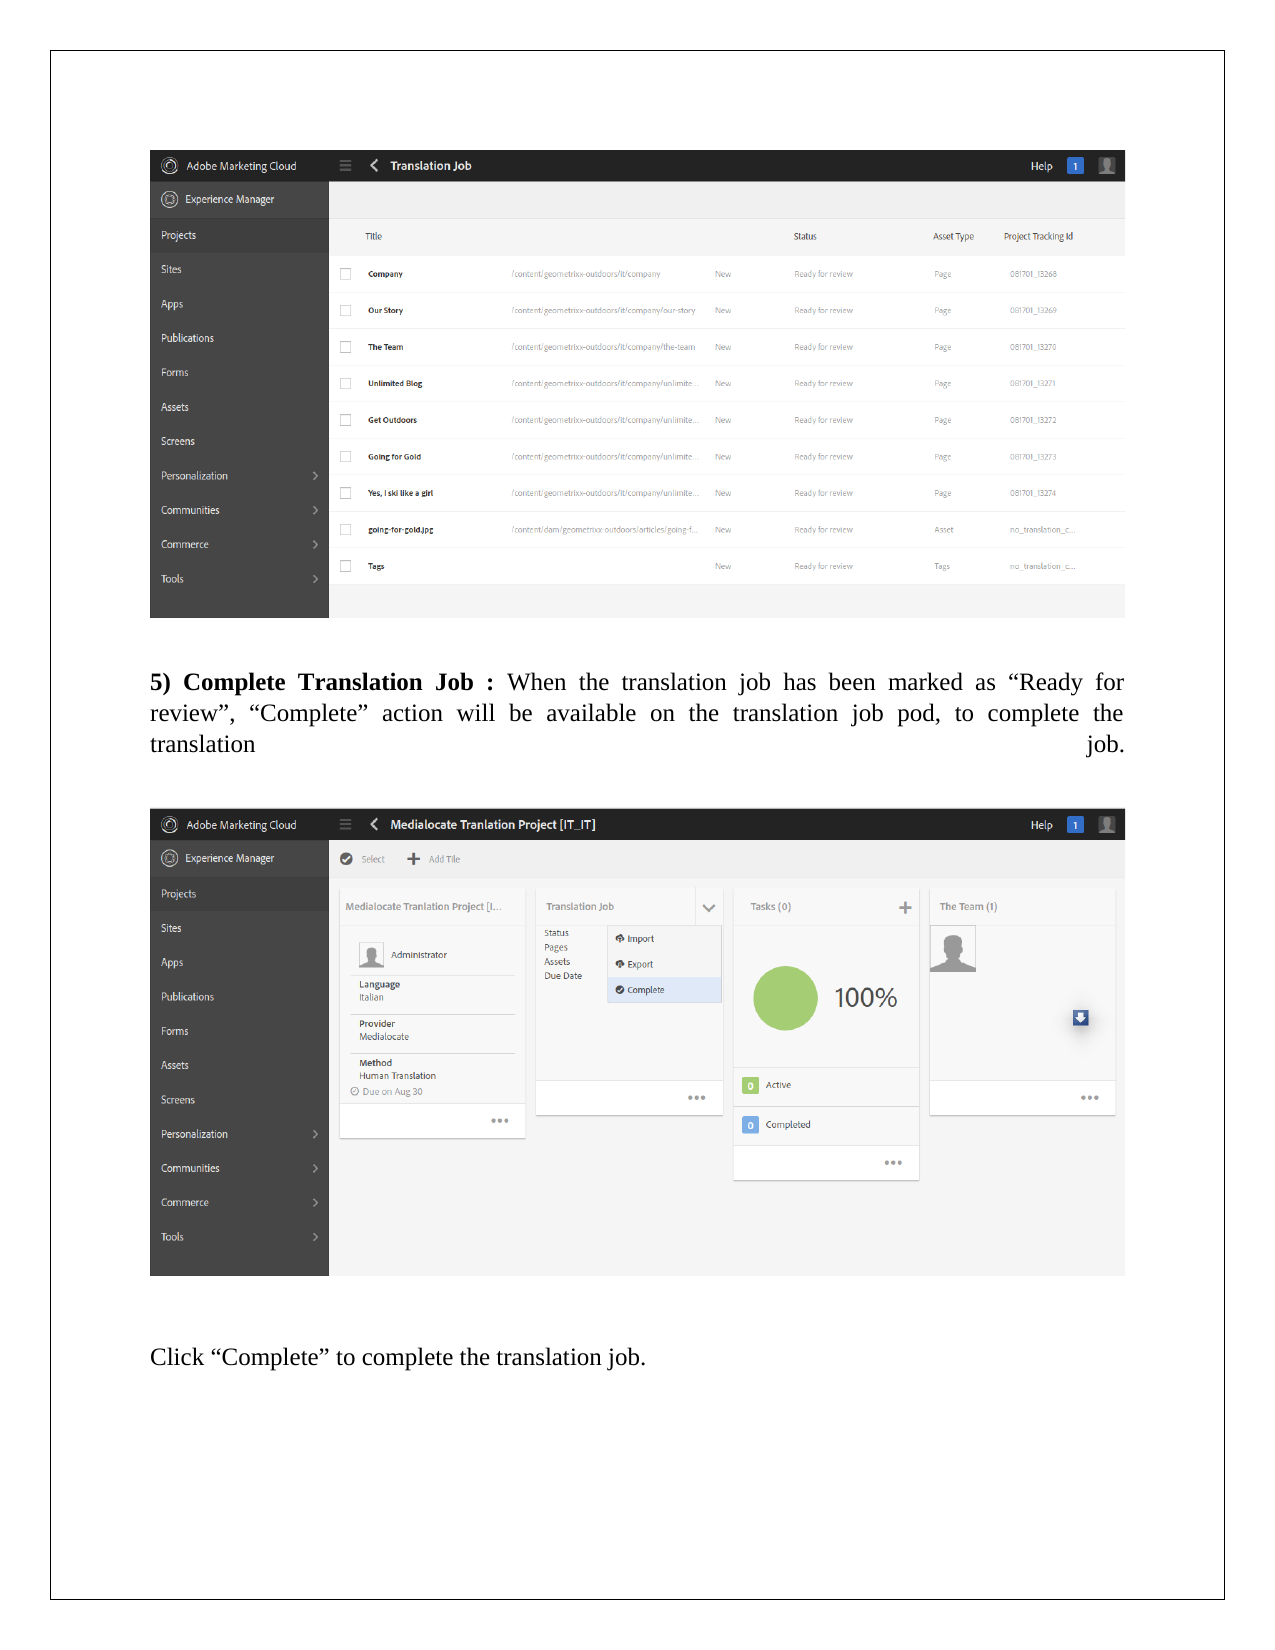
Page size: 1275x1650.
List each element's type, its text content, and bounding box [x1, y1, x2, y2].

picture [150, 150, 1125, 618]
text Click “Complete” to complete the translation job. [150, 1342, 1125, 1371]
picture [150, 807, 1125, 1276]
text 5) Complete Translation Job : When the translation job has been marked as “Ready for review”, “Complete” action will be available on the translation job pod, to complete the translation job. [150, 636, 1125, 788]
